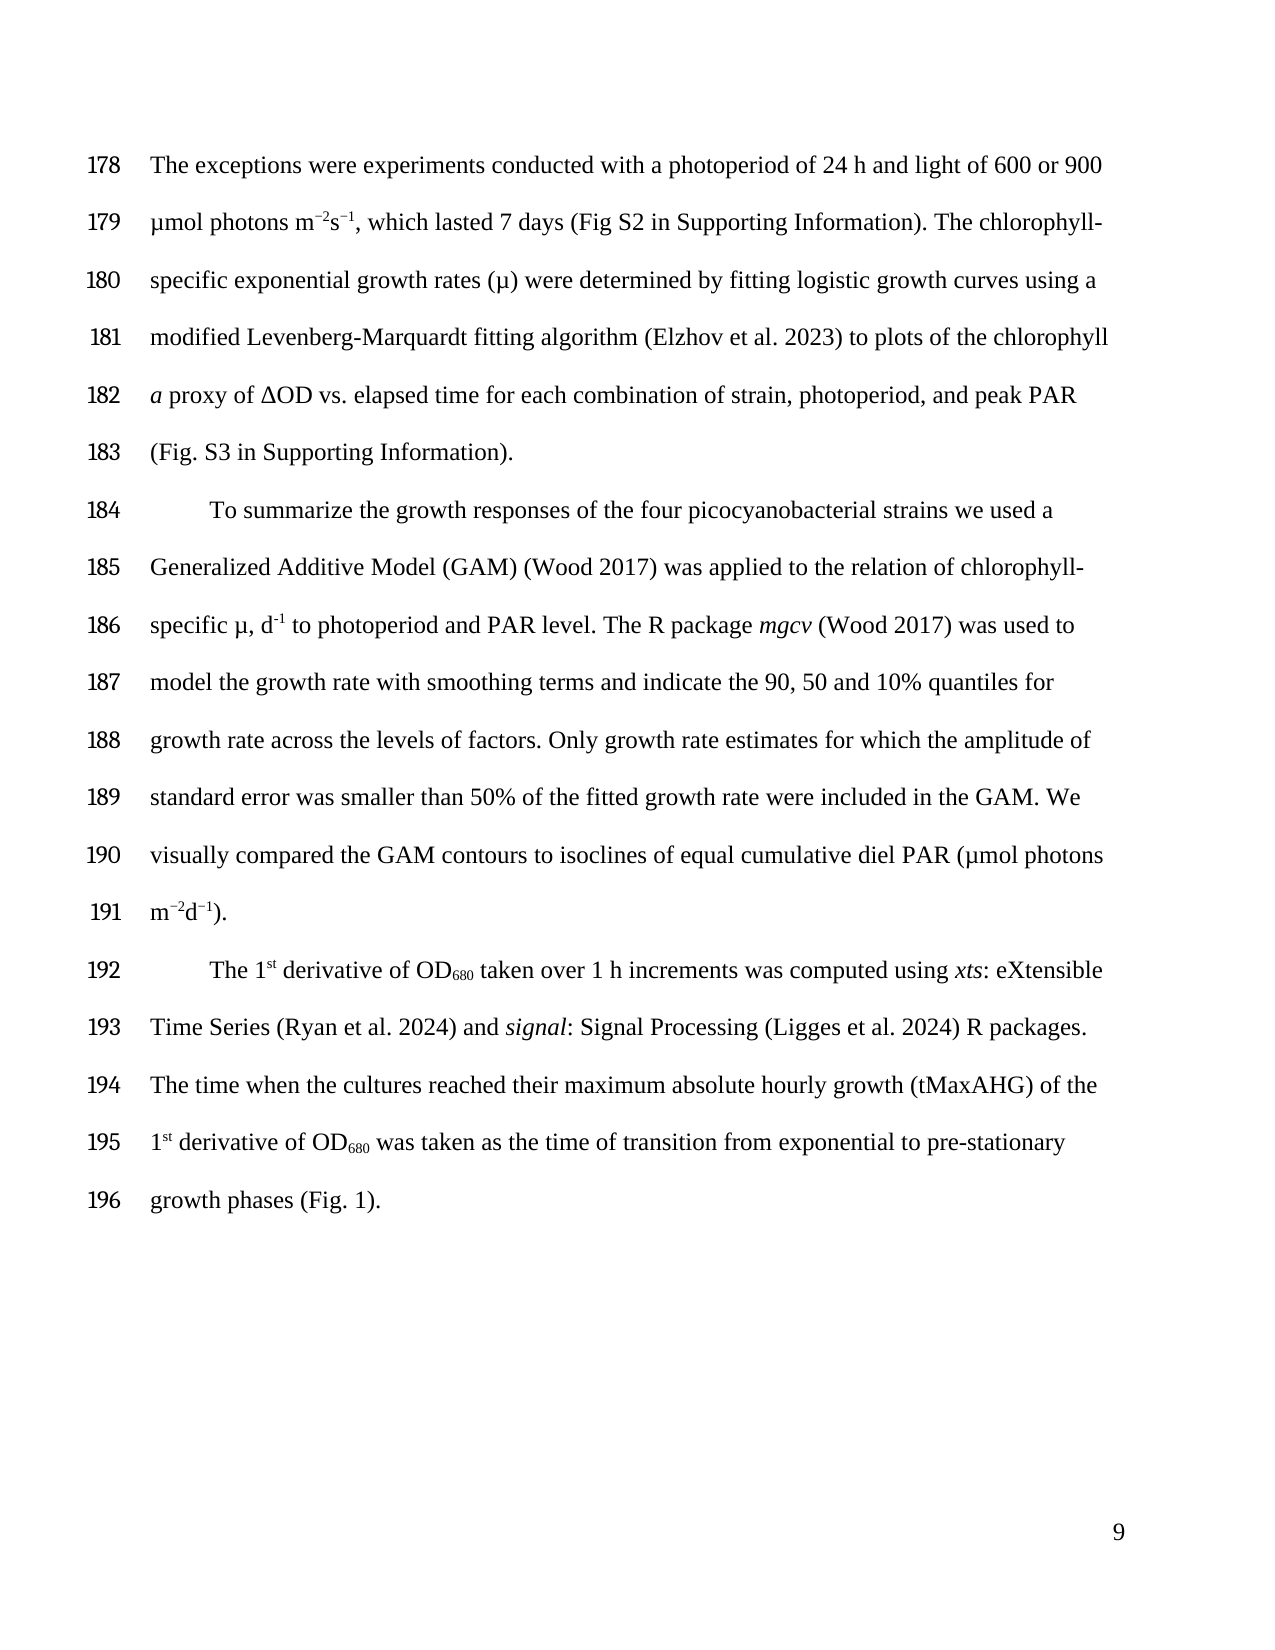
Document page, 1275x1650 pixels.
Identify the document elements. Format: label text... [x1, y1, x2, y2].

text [150, 150, 1125, 466]
text The 1st derivative of OD680 taken over 1 h increments was computed using xts: eXtensible Time Series (Ryan et al. 2024) and signal: Signal Processing (Ligges et al. 2024) R packages. The time when the cultures reached their maximum absolute hourly growth (tMaxAHG) of the 1st derivative of OD680 was taken as the time of transition from exponential to pre-stationary growth phases (Fig. 1). [150, 955, 1125, 1214]
text To summarize the growth responses of the four picocyanobacterial strains we used a Generalized Additive Model (GAM) (Wood 2017) was applied to the relation of chlorophyll-specific µ, d-1 to photoperiod and PAR level. The R package mgcv (Wood 2017) was used to model the growth rate with smoothing terms and indicate the 90, 50 and 10% quantiles for growth rate across the levels of factors. Only growth rate estimates for which the amplitude of standard error was smaller than 50% of the fitted growth rate were included in the GAM. We visually compared the GAM contours to isoclines of equal cumulative diel PAR (µmol photons m−2d−1). [150, 495, 1125, 926]
